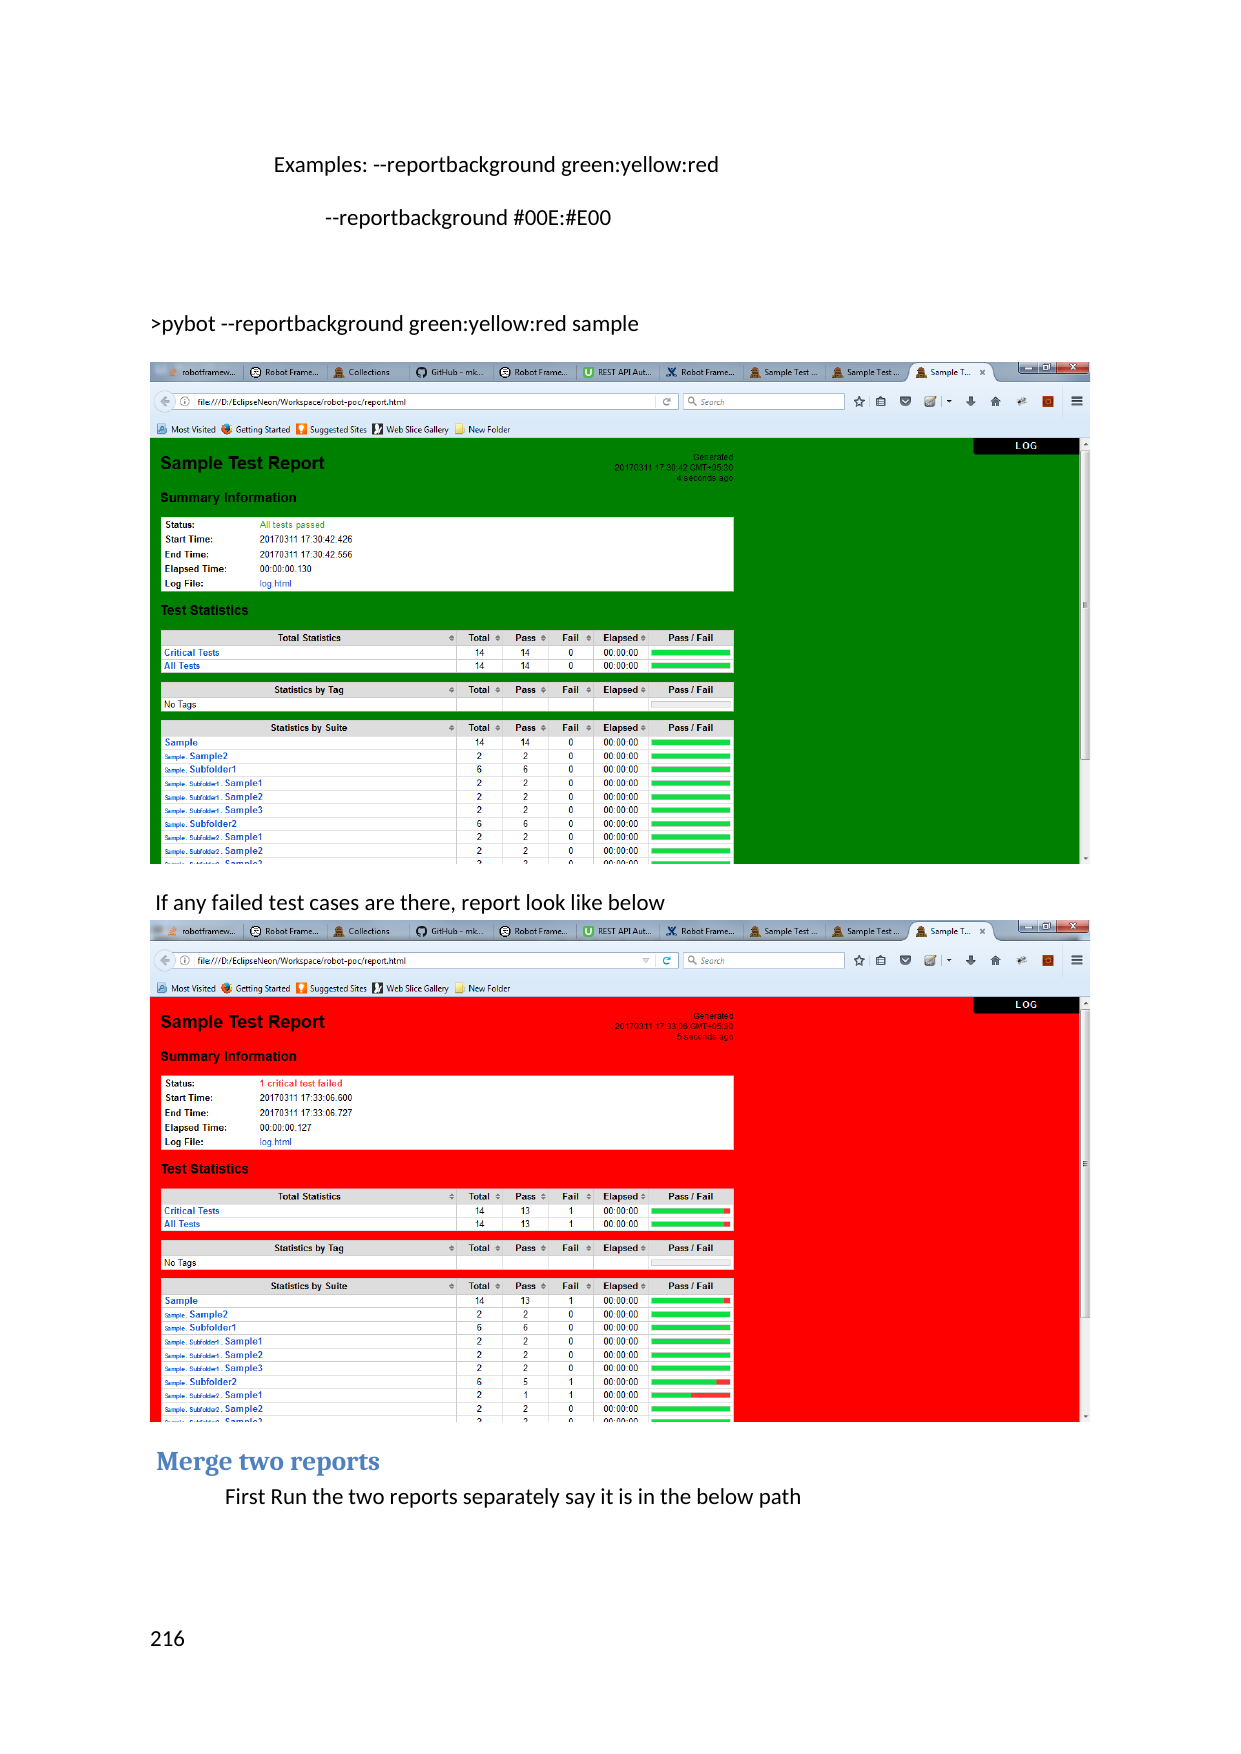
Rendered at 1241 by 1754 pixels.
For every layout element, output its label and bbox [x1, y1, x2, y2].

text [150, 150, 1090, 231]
picture [150, 362, 1091, 864]
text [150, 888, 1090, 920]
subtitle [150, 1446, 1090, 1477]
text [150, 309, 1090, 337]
picture [150, 920, 1091, 1422]
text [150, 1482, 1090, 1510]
